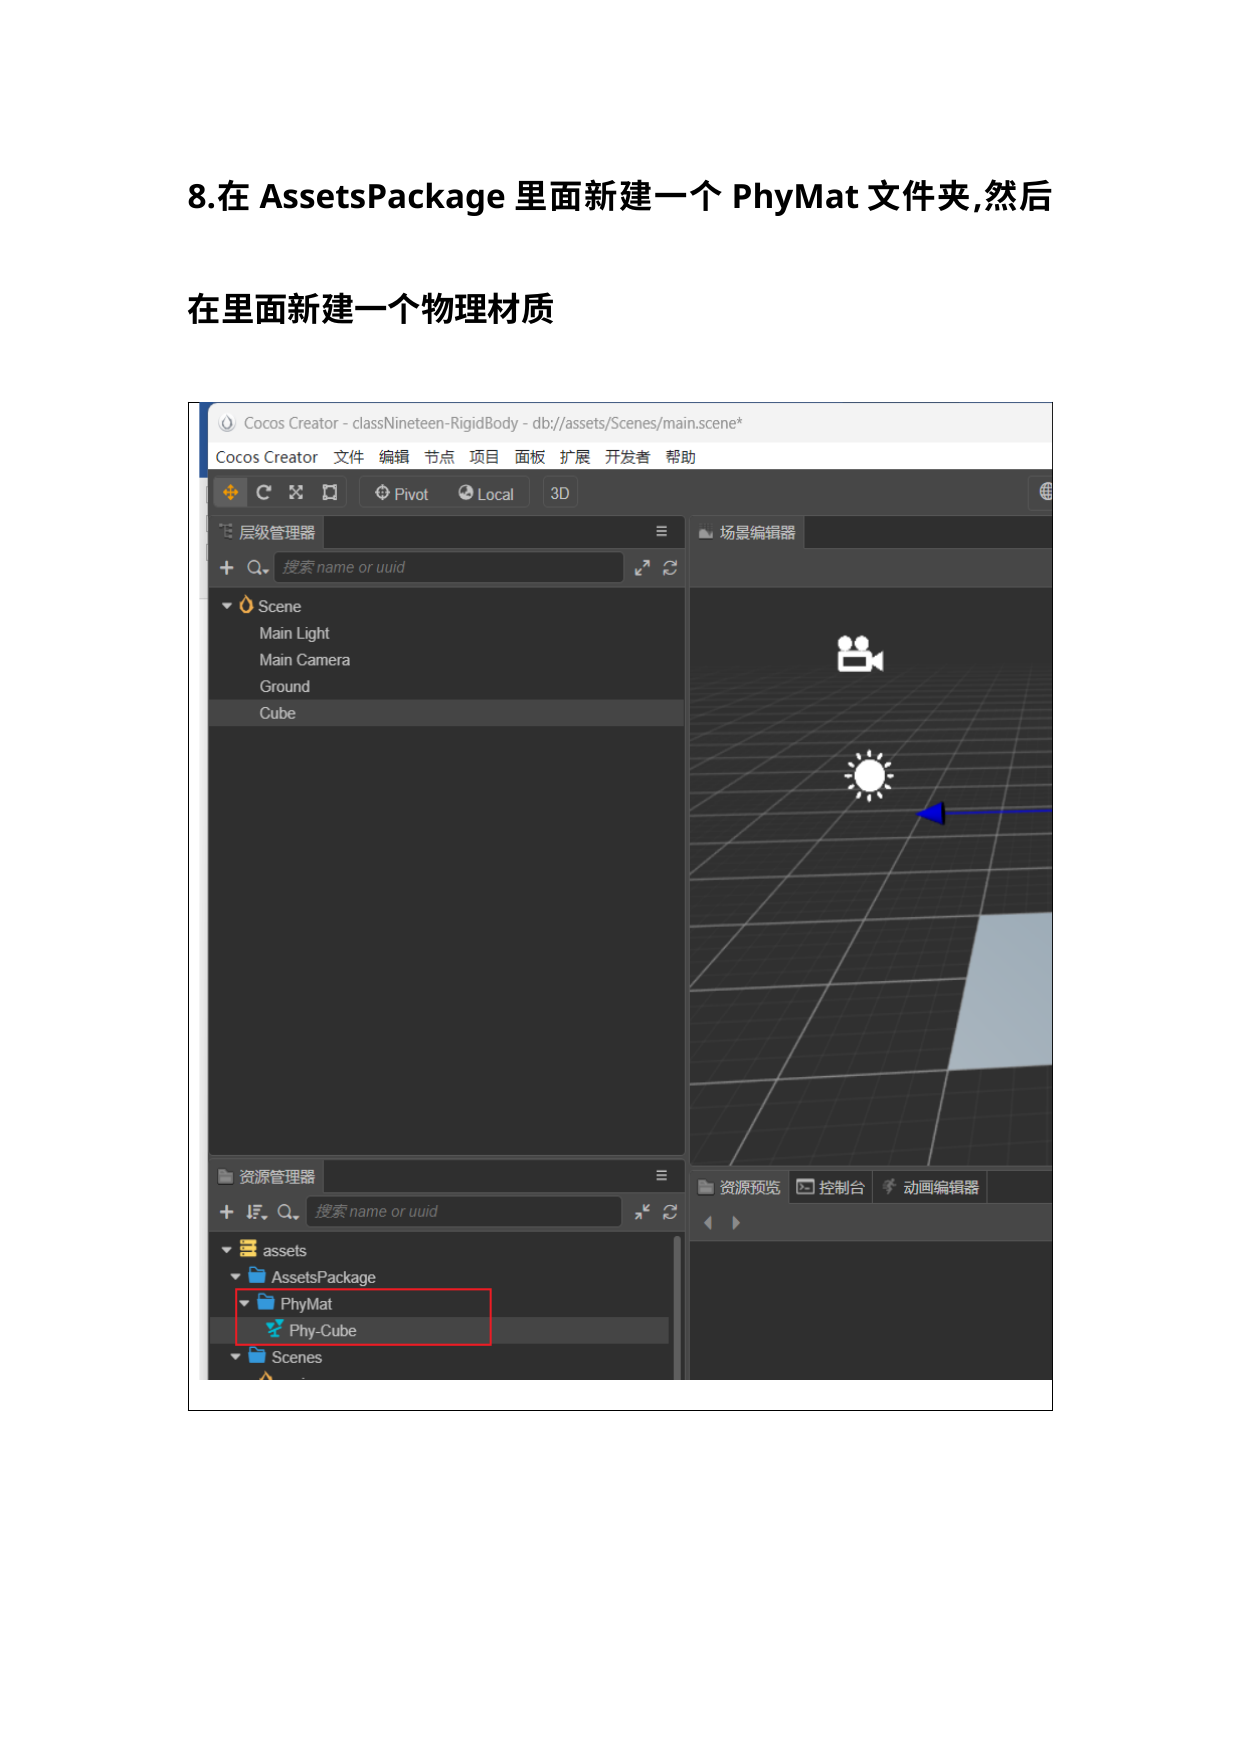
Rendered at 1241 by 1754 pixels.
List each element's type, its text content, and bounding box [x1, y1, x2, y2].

picture [199, 402, 1053, 1380]
subtitle 8.在AssetsPackage里面新建一个PhyMat文件夹,然后在里面新建一个物理材质 [187, 162, 1053, 339]
table_header [189, 403, 1052, 1410]
